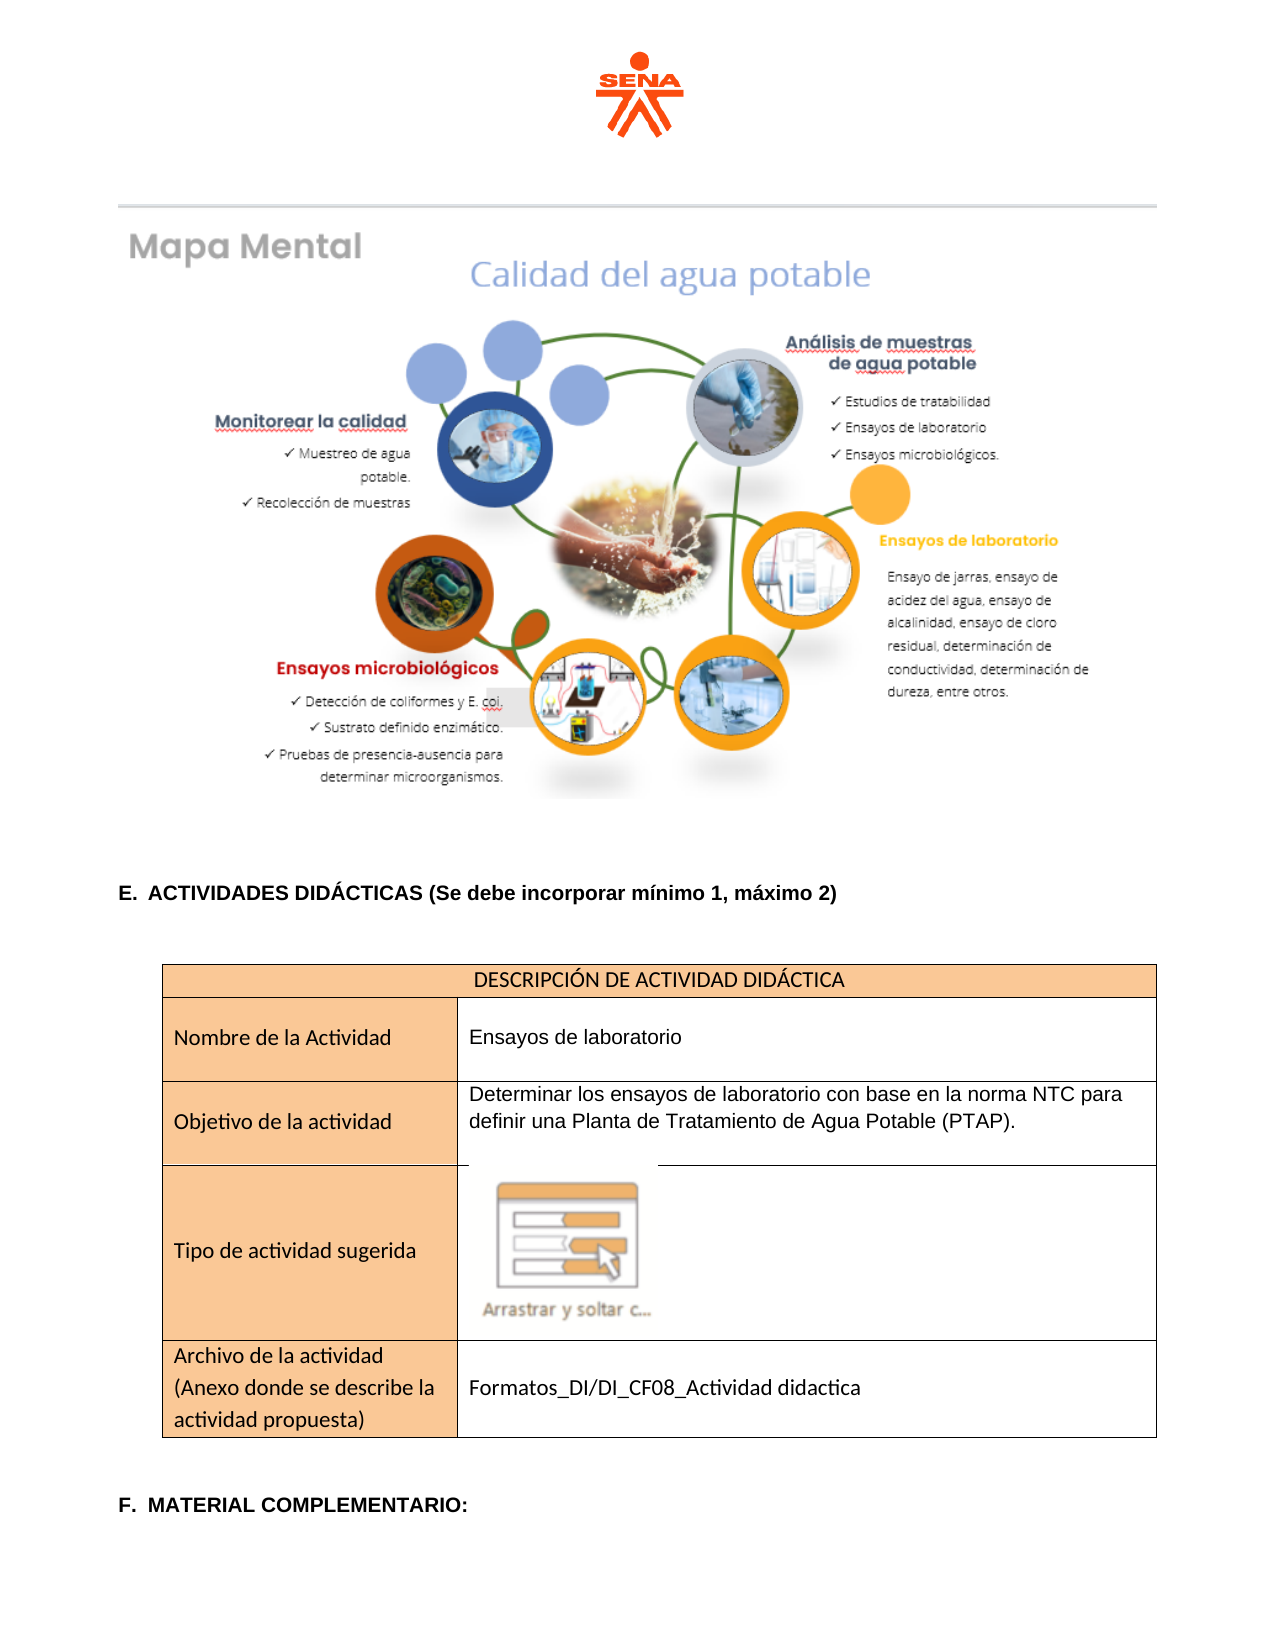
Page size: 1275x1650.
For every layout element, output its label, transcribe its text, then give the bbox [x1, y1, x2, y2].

table_cell Nombre de la Actividad [163, 998, 457, 1081]
picture [585, 48, 690, 142]
table_header DESCRIPCIÓN DE ACTIVIDAD DIDÁCTICA [163, 965, 1156, 997]
table_cell Ensayos de laboratorio [458, 998, 1156, 1081]
picture [468, 1165, 658, 1336]
table_cell Determinar los ensayos de laboratorio con base en la norma NTC para definir una Planta de Tratamiento de Agua Potable (PTAP). [458, 1082, 1156, 1164]
table_cell Objetivo de la actividad [163, 1082, 457, 1164]
table_cell Archivo de la actividad (Anexo donde se describe la actividad propuesta) [163, 1341, 457, 1437]
table_cell Tipo de actividad sugerida [163, 1166, 457, 1340]
list ACTIVIDADES DIDÁCTICAS (Se debe incorporar mínimo 1, máximo 2) [118, 881, 1157, 905]
picture [118, 204, 1157, 799]
list MATERIAL COMPLEMENTARIO: [118, 1493, 1157, 1517]
table_cell [458, 1166, 1156, 1340]
table_cell Formatos_DI/DI_CF08_Actividad didactica [458, 1341, 1156, 1437]
